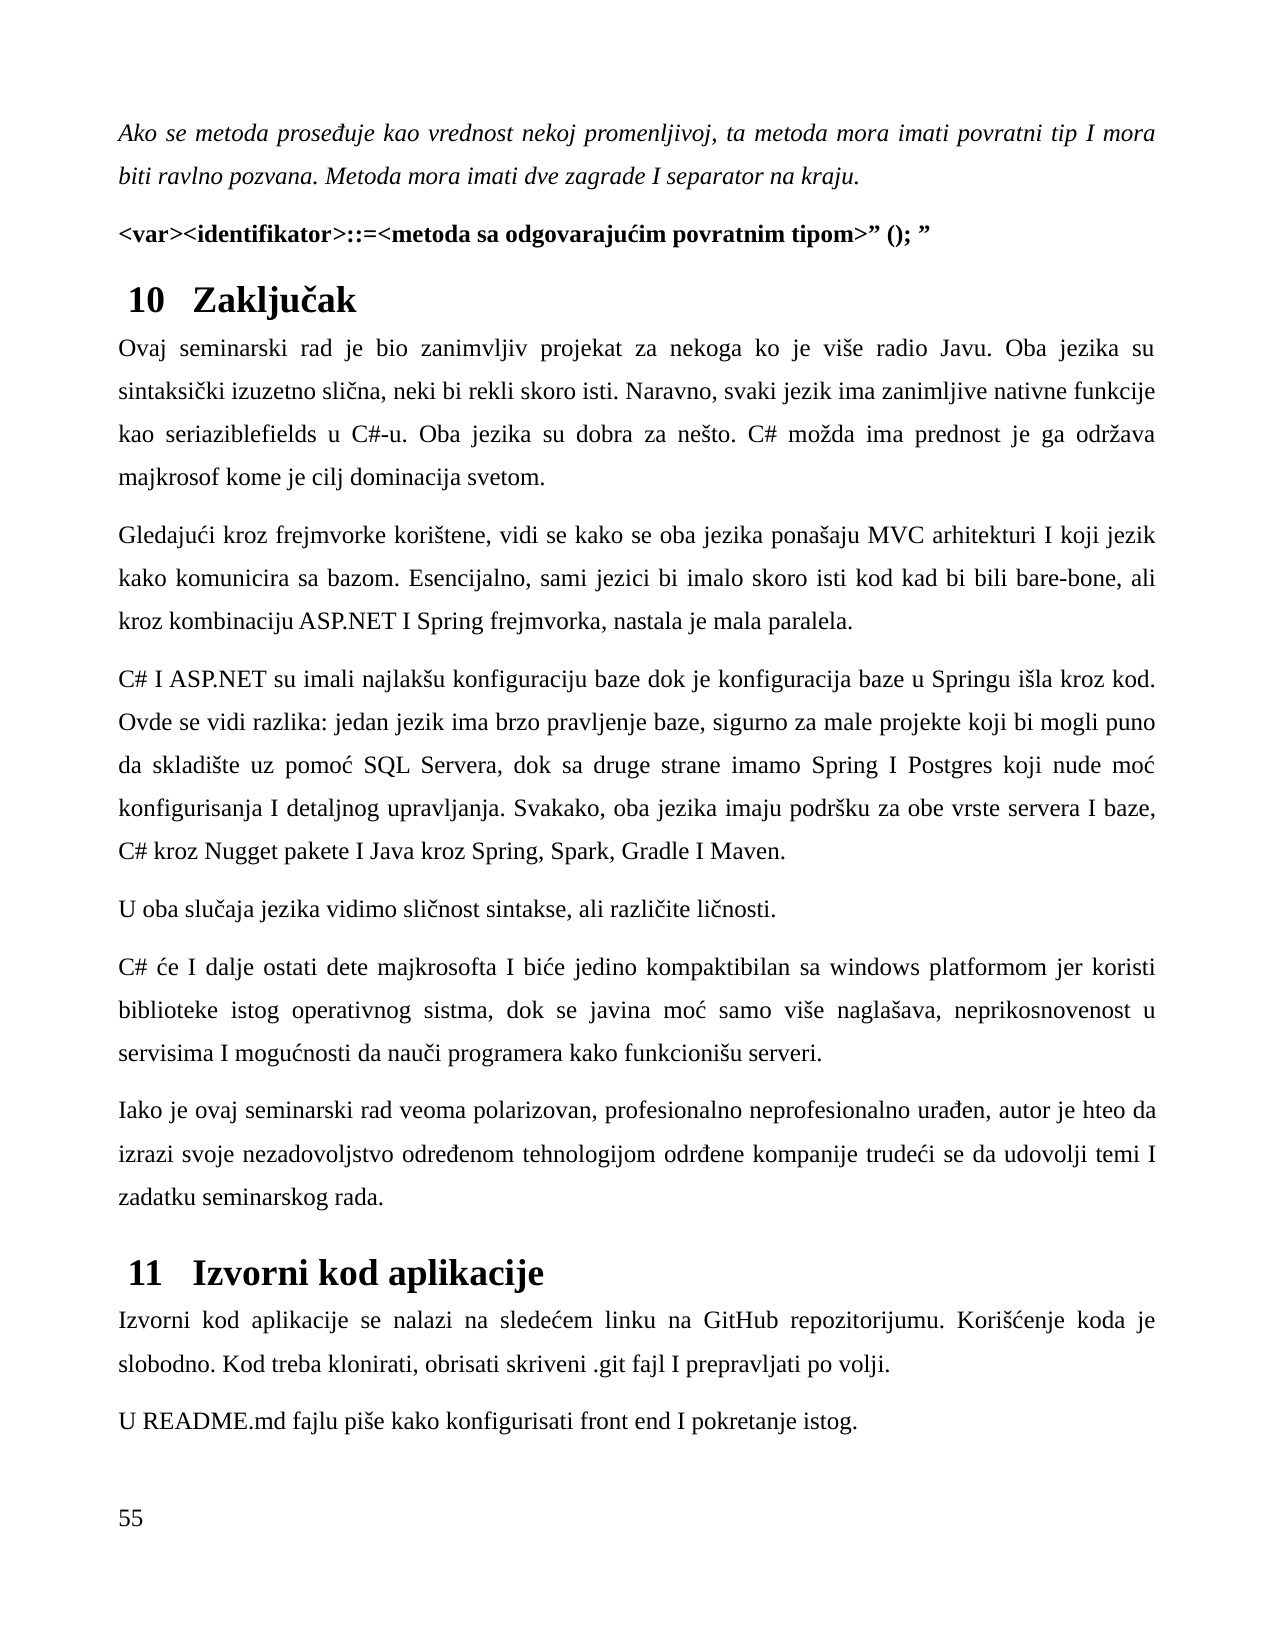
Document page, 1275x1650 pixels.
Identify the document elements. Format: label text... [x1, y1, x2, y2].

text Iako je ovaj seminarski rad veoma polarizovan, profesionalno neprofesionalno urađen, autor je hteo da izrazi svoje nezadovoljstvo određenom tehnologijom odrđene kompanije trudeći se da udovolji temi I zadatku seminarskog rada. [118, 1096, 1157, 1211]
subtitle Izvorni kod aplikacije [118, 1250, 1157, 1293]
subtitle Zaključak [118, 277, 1157, 320]
text C# I ASP.NET su imali najlakšu konfiguraciju baze dok je konfiguracija baze u Springu išla kroz kod. Ovde se vidi razlika: jedan jezik ima brzo pravljenje baze, sigurno za male projekte koji bi mogli puno da skladište uz pomoć SQL Servera, dok sa druge strane imamo Spring I Postgres koji nude moć konfigurisanja I detaljnog upravljanja. Svakako, oba jezika imaju podršku za obe vrste servera I baze, C# kroz Nugget pakete I Java kroz Spring, Spark, Gradle I Maven. [118, 664, 1157, 865]
text U oba slučaja jezika vidimo sličnost sintakse, ali različite ličnosti. [118, 894, 1157, 923]
text C# će I dalje ostati dete majkrosofta I biće jedino kompaktibilan sa windows platformom jer koristi biblioteke istog operativnog sistma, dok se javina moć samo više naglašava, neprikosnovenost u servisima I mogućnosti da nauči programera kako funkcionišu serveri. [118, 952, 1157, 1067]
text Ako se metoda proseđuje kao vrednost nekoj promenljivoj, ta metoda mora imati povratni tip I mora biti ravlno pozvana. Metoda mora imati dve zagrade I separator na kraju. [118, 118, 1157, 190]
text <var><identifikator>::=<metoda sa odgovarajućim povratnim tipom>” (); ” [118, 219, 1157, 248]
text U README.md fajlu piše kako konfigurisati front end I pokretanje istog. [118, 1406, 1157, 1435]
text Gledajući kroz frejmvorke korištene, vidi se kako se oba jezika ponašaju MVC arhitekturi I koji jezik kako komunicira sa bazom. Esencijalno, sami jezici bi imalo skoro isti kod kad bi bili bare-bone, ali kroz kombinaciju ASP.NET I Spring frejmvorka, nastala je mala paralela. [118, 520, 1157, 635]
text Izvorni kod aplikacije se nalazi na sledećem linku na GitHub repozitorijumu. Korišćenje koda je slobodno. Kod treba klonirati, obrisati skriveni .git fajl I prepravljati po volji. [118, 1306, 1157, 1377]
text Ovaj seminarski rad je bio zanimvljiv projekat za nekoga ko je više radio Javu. Oba jezika su sintaksički izuzetno slična, neki bi rekli skoro isti. Naravno, svaki jezik ima zanimljive nativne funkcije kao seriaziblefields u C#-u. Oba jezika su dobra za nešto. C# možda ima prednost je ga održava majkrosof kome je cilj dominacija svetom. [118, 333, 1157, 491]
